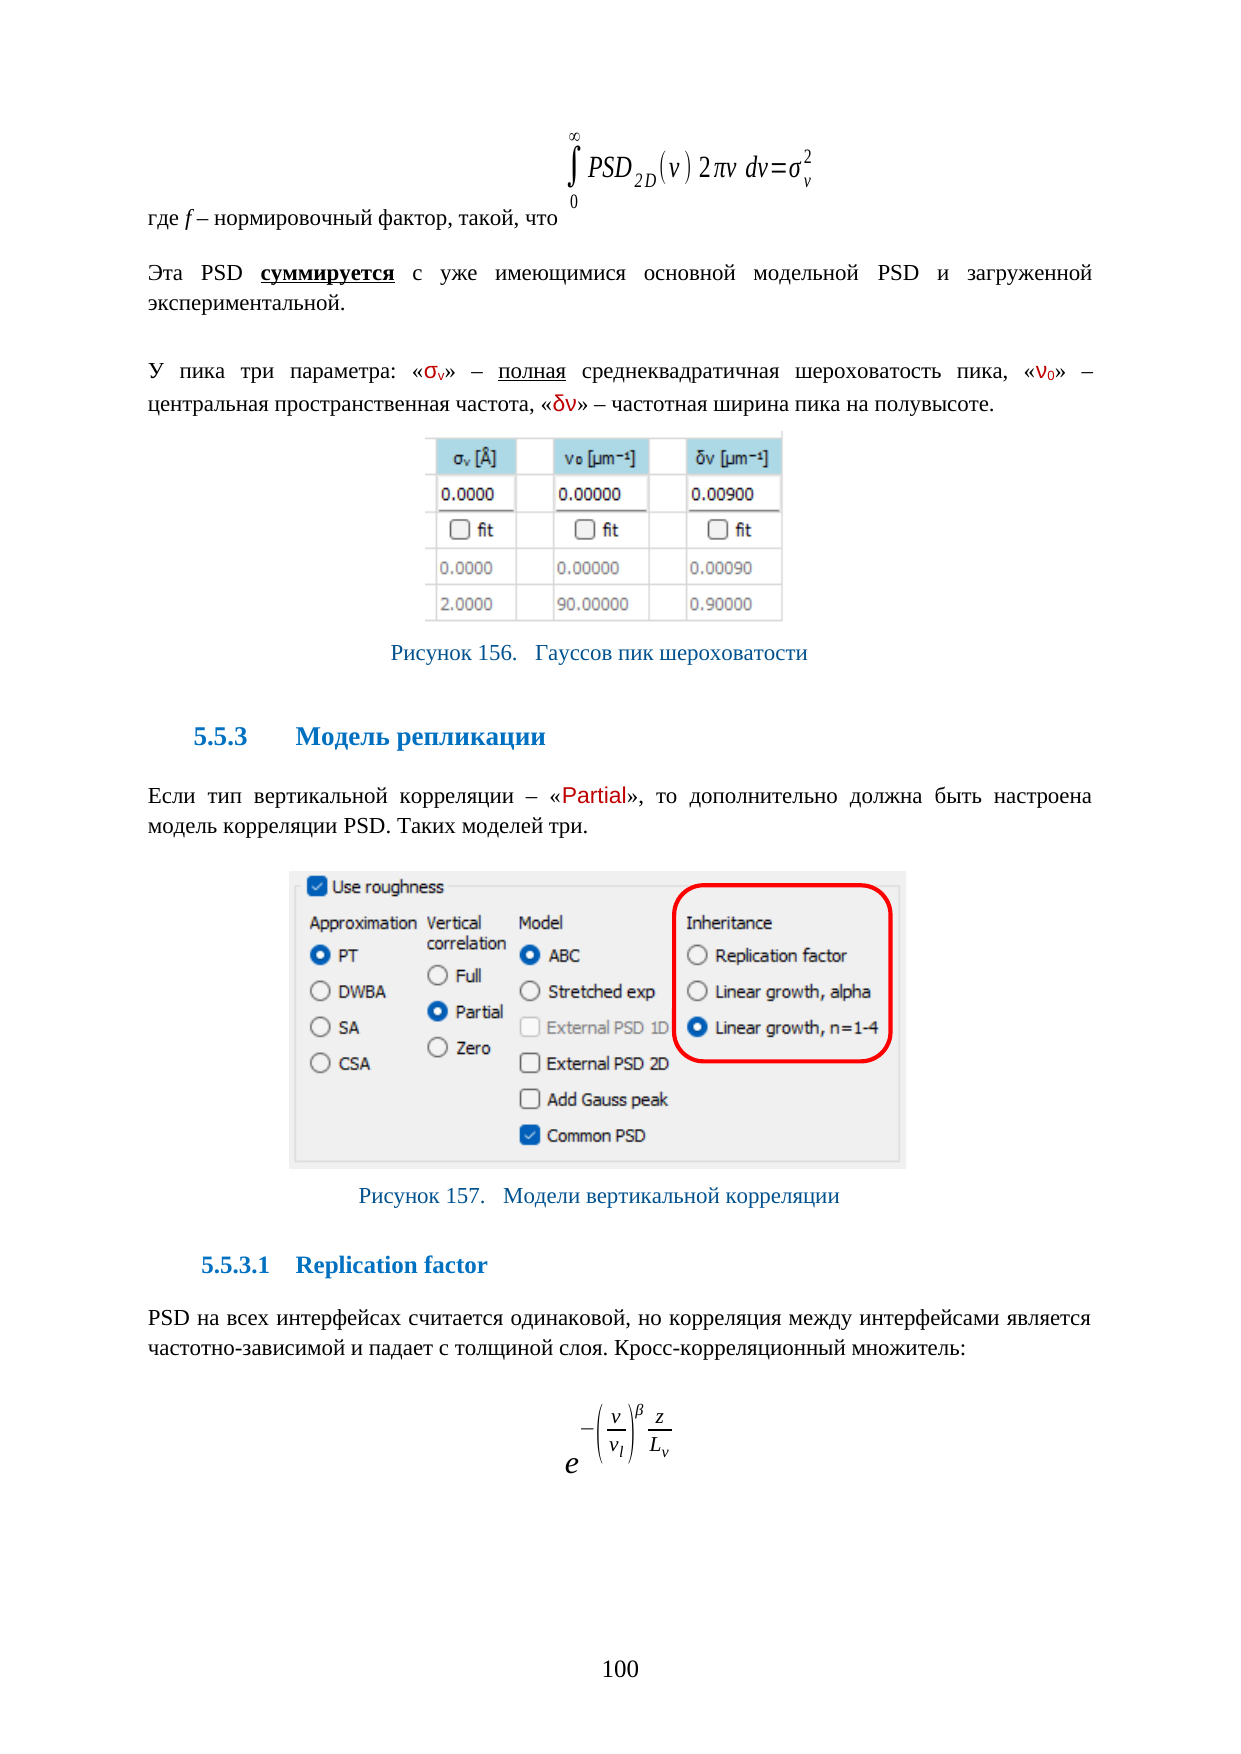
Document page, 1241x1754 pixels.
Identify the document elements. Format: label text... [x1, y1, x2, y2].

subtitle Модель репликации [193, 719, 1093, 751]
picture [289, 871, 907, 1169]
picture [425, 431, 794, 631]
text Эта PSD суммируется с уже имеющимися основной модельной PSD и загруженной экспериментальной. [148, 259, 1093, 316]
subtitle Replication factor [201, 1250, 1093, 1278]
text Если тип вертикальной корреляции – «Partial», то дополнительно должна быть настроена модель корреляции PSD. Таких моделей три. [148, 782, 1093, 839]
text где f – нормировочный фактор, такой, что [148, 133, 1093, 230]
text У пика три параметра: «σv» – полная среднеквадратичная шероховатость пика, «ν0» – центральная пространственная частота, «δν» – частотная ширина пика на полувысоте. [148, 357, 1093, 416]
text PSD на всех интерфейсах считается одинаковой, но корреляция между интерфейсами является частотно-зависимой и падает с толщиной слоя. Кросс-корреляционный множитель: [148, 1303, 1093, 1360]
